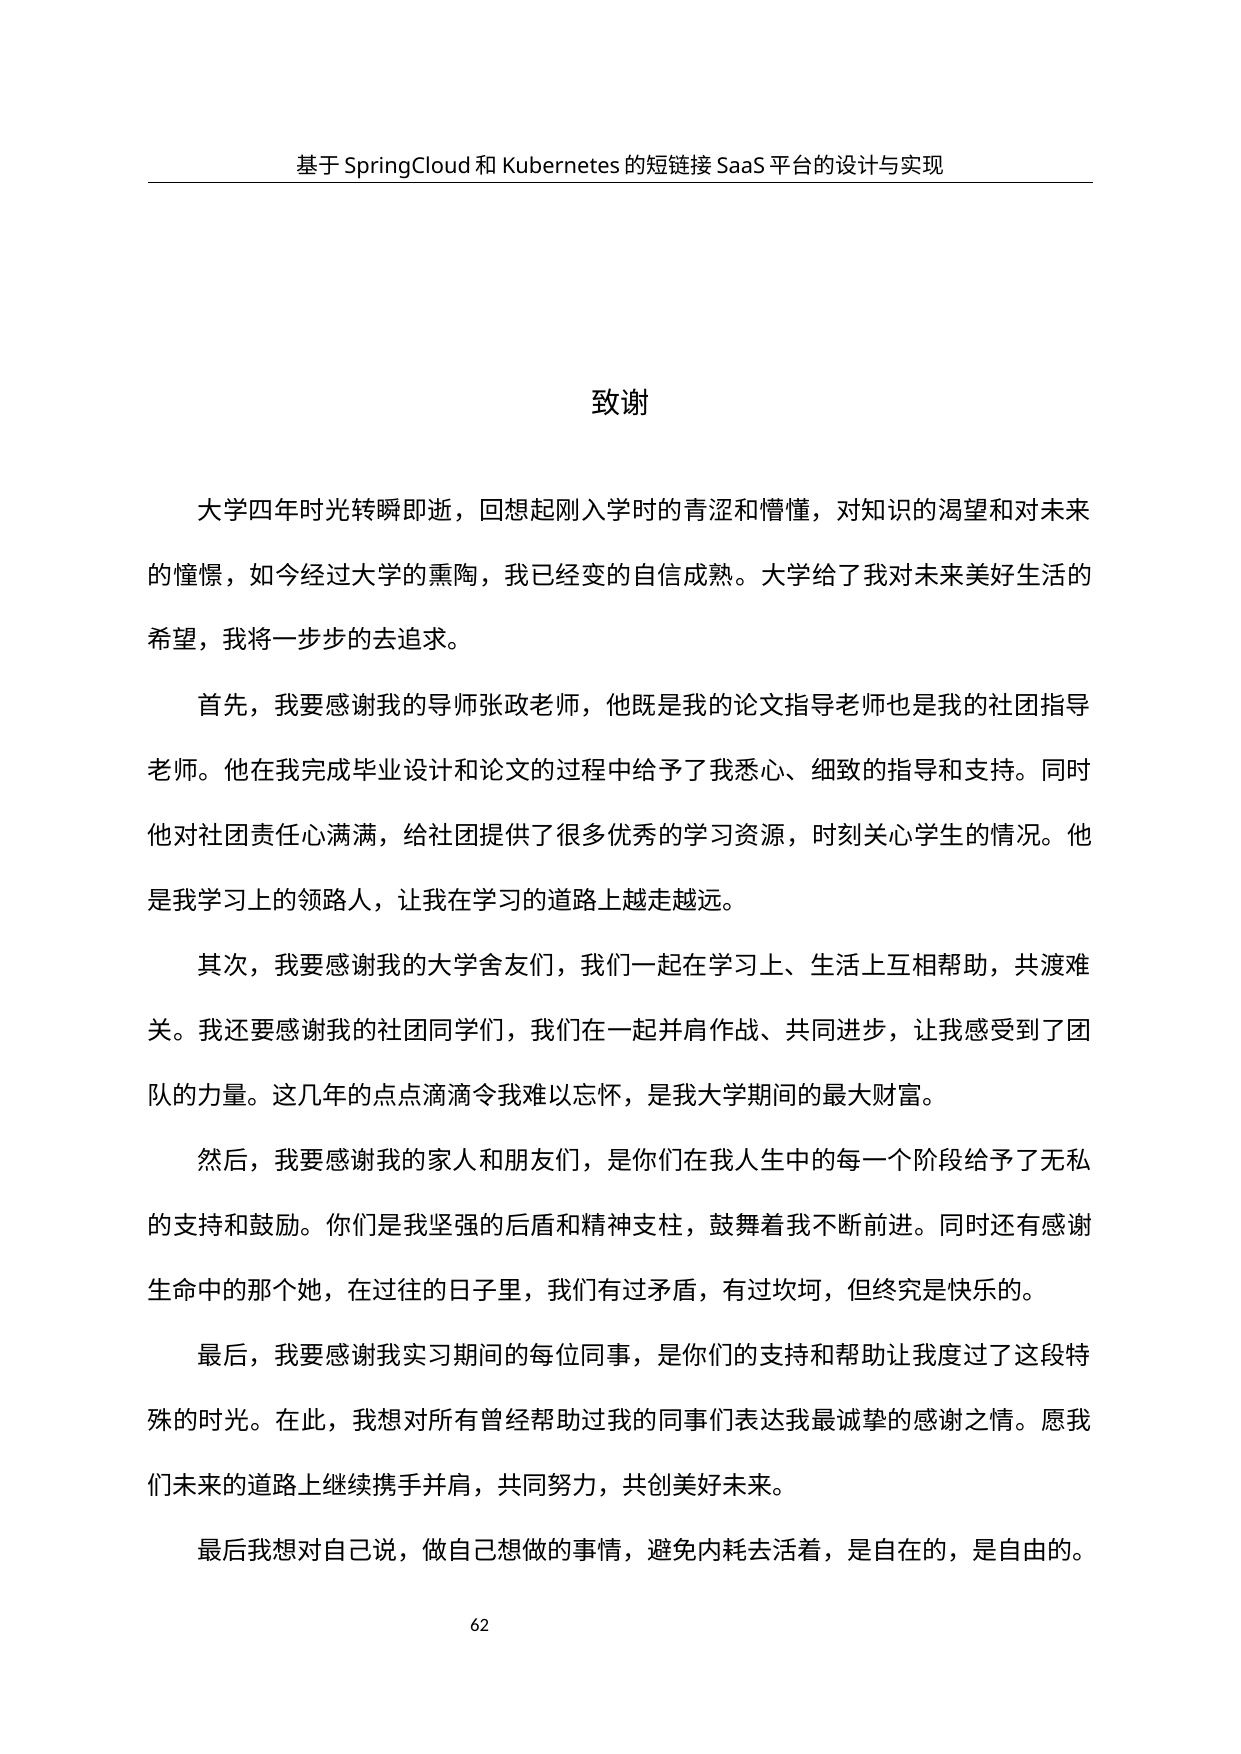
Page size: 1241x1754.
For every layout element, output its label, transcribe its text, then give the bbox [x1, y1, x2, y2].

text 其次，我要感谢我的大学舍友们，我们一起在学习上、生活上互相帮助，共渡难关。我还要感谢我的社团同学们，我们在一起并肩作战、共同进步，让我感受到了团队的力量。这几年的点点滴滴令我难以忘怀，是我大学期间的最大财富。 [148, 931, 1093, 1126]
text 大学四年时光转瞬即逝，回想起刚入学时的青涩和懵懂，对知识的渴望和对未来的憧憬，如今经过大学的熏陶，我已经变的自信成熟。大学给了我对未来美好生活的希望，我将一步步的去追求。 [148, 476, 1093, 671]
text 最后，我要感谢我实习期间的每位同事，是你们的支持和帮助让我度过了这段特殊的时光。在此，我想对所有曾经帮助过我的同事们表达我最诚挚的感谢之情。愿我们未来的道路上继续携手并肩，共同努力，共创美好未来。 [148, 1321, 1093, 1516]
text 致谢 [148, 368, 1093, 433]
text 首先，我要感谢我的导师张政老师，他既是我的论文指导老师也是我的社团指导老师。他在我完成毕业设计和论文的过程中给予了我悉心、细致的指导和支持。同时他对社团责任心满满，给社团提供了很多优秀的学习资源，时刻关心学生的情况。他是我学习上的领路人，让我在学习的道路上越走越远。 [148, 671, 1093, 931]
text 然后，我要感谢我的家人和朋友们，是你们在我人生中的每一个阶段给予了无私的支持和鼓励。你们是我坚强的后盾和精神支柱，鼓舞着我不断前进。同时还有感谢生命中的那个她，在过往的日子里，我们有过矛盾，有过坎坷，但终究是快乐的。 [148, 1126, 1093, 1321]
text 最后我想对自己说，做自己想做的事情，避免内耗去活着，是自在的，是自由的。 [148, 1516, 1093, 1581]
